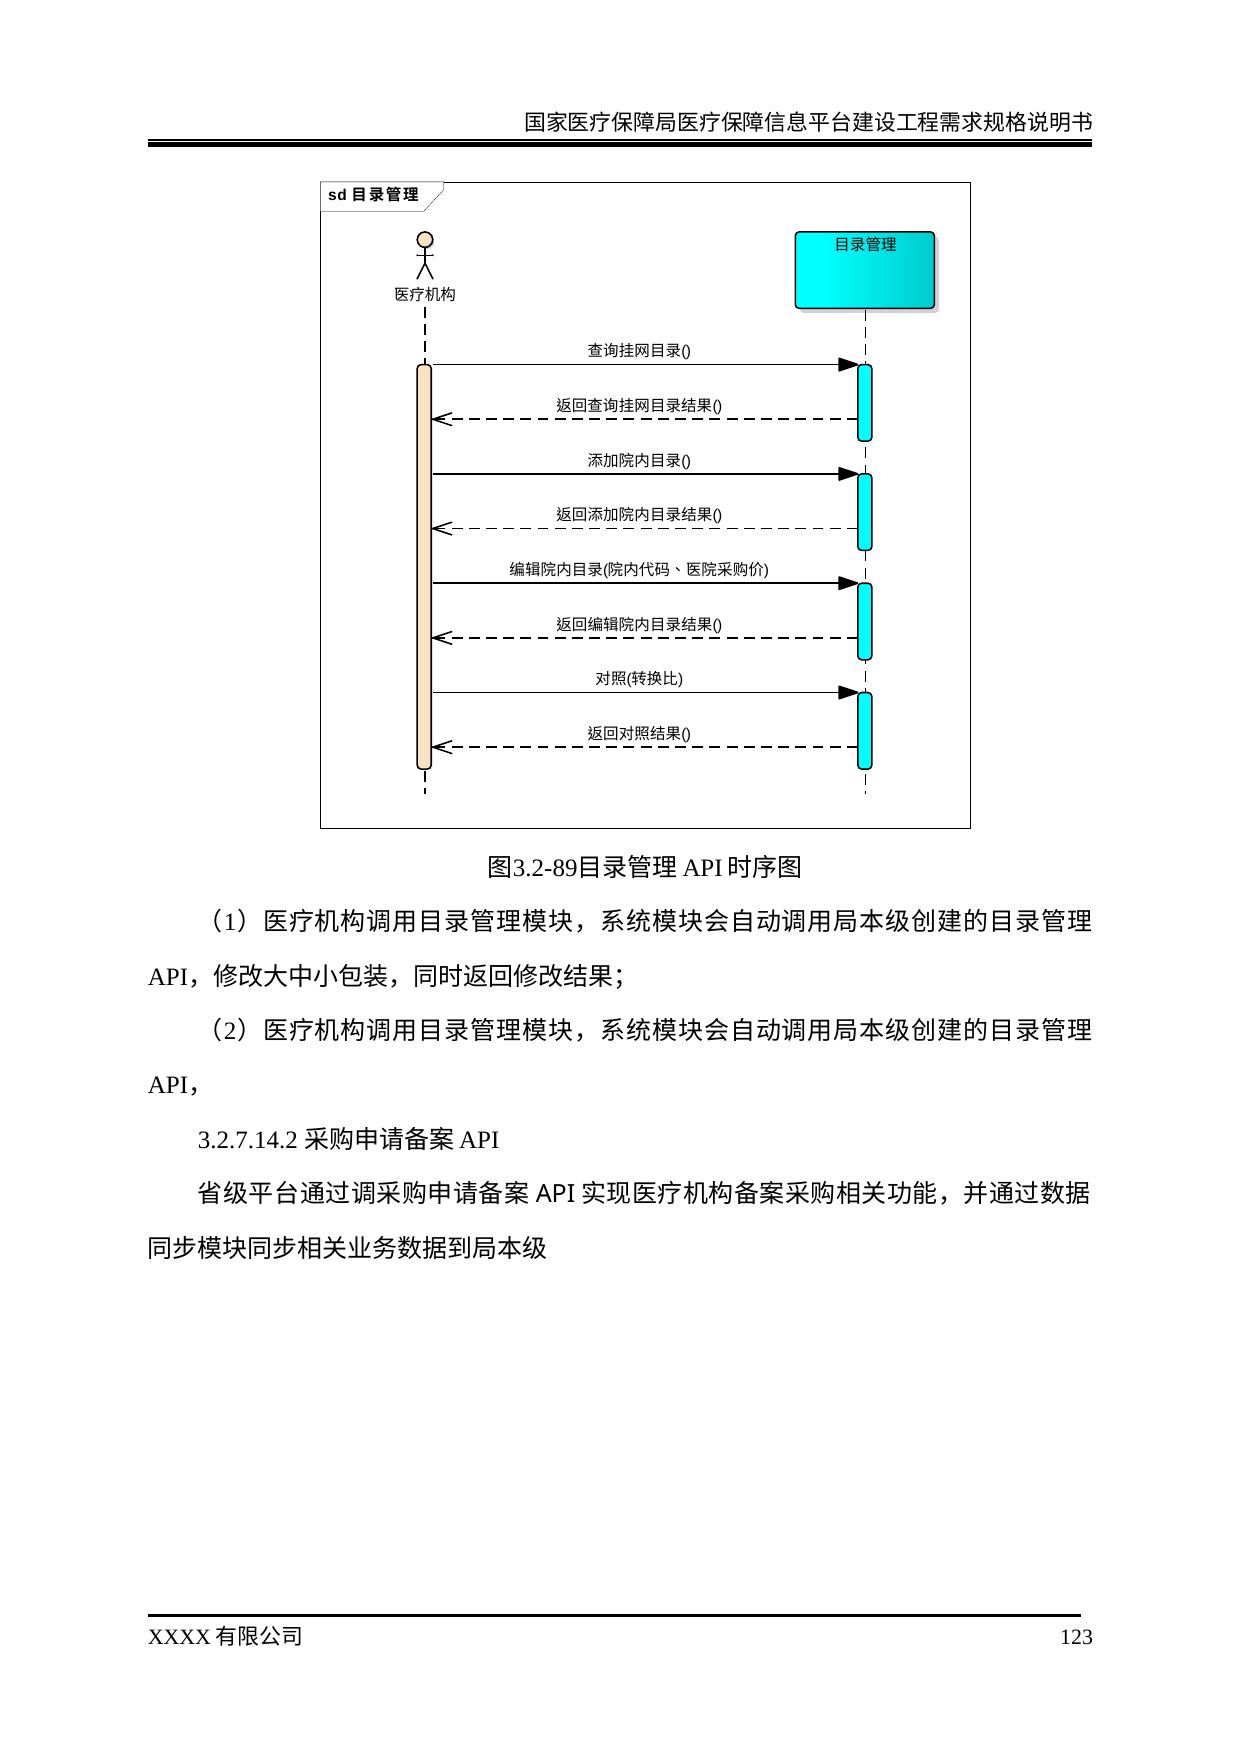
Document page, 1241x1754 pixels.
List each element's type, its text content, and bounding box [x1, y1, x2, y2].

subtitle 采购申请备案API [148, 1119, 1092, 1156]
text （2）医疗机构调用目录管理模块，系统模块会自动调用局本级创建的目录管理API， [148, 1011, 1092, 1101]
text （1）医疗机构调用目录管理模块，系统模块会自动调用局本级创建的目录管理API，修改大中小包装，同时返回修改结果； [148, 902, 1092, 992]
text 省级平台通过调采购申请备案API实现医疗机构备案采购相关功能，并通过数据同步模块同步相关业务数据到局本级 [148, 1174, 1092, 1264]
